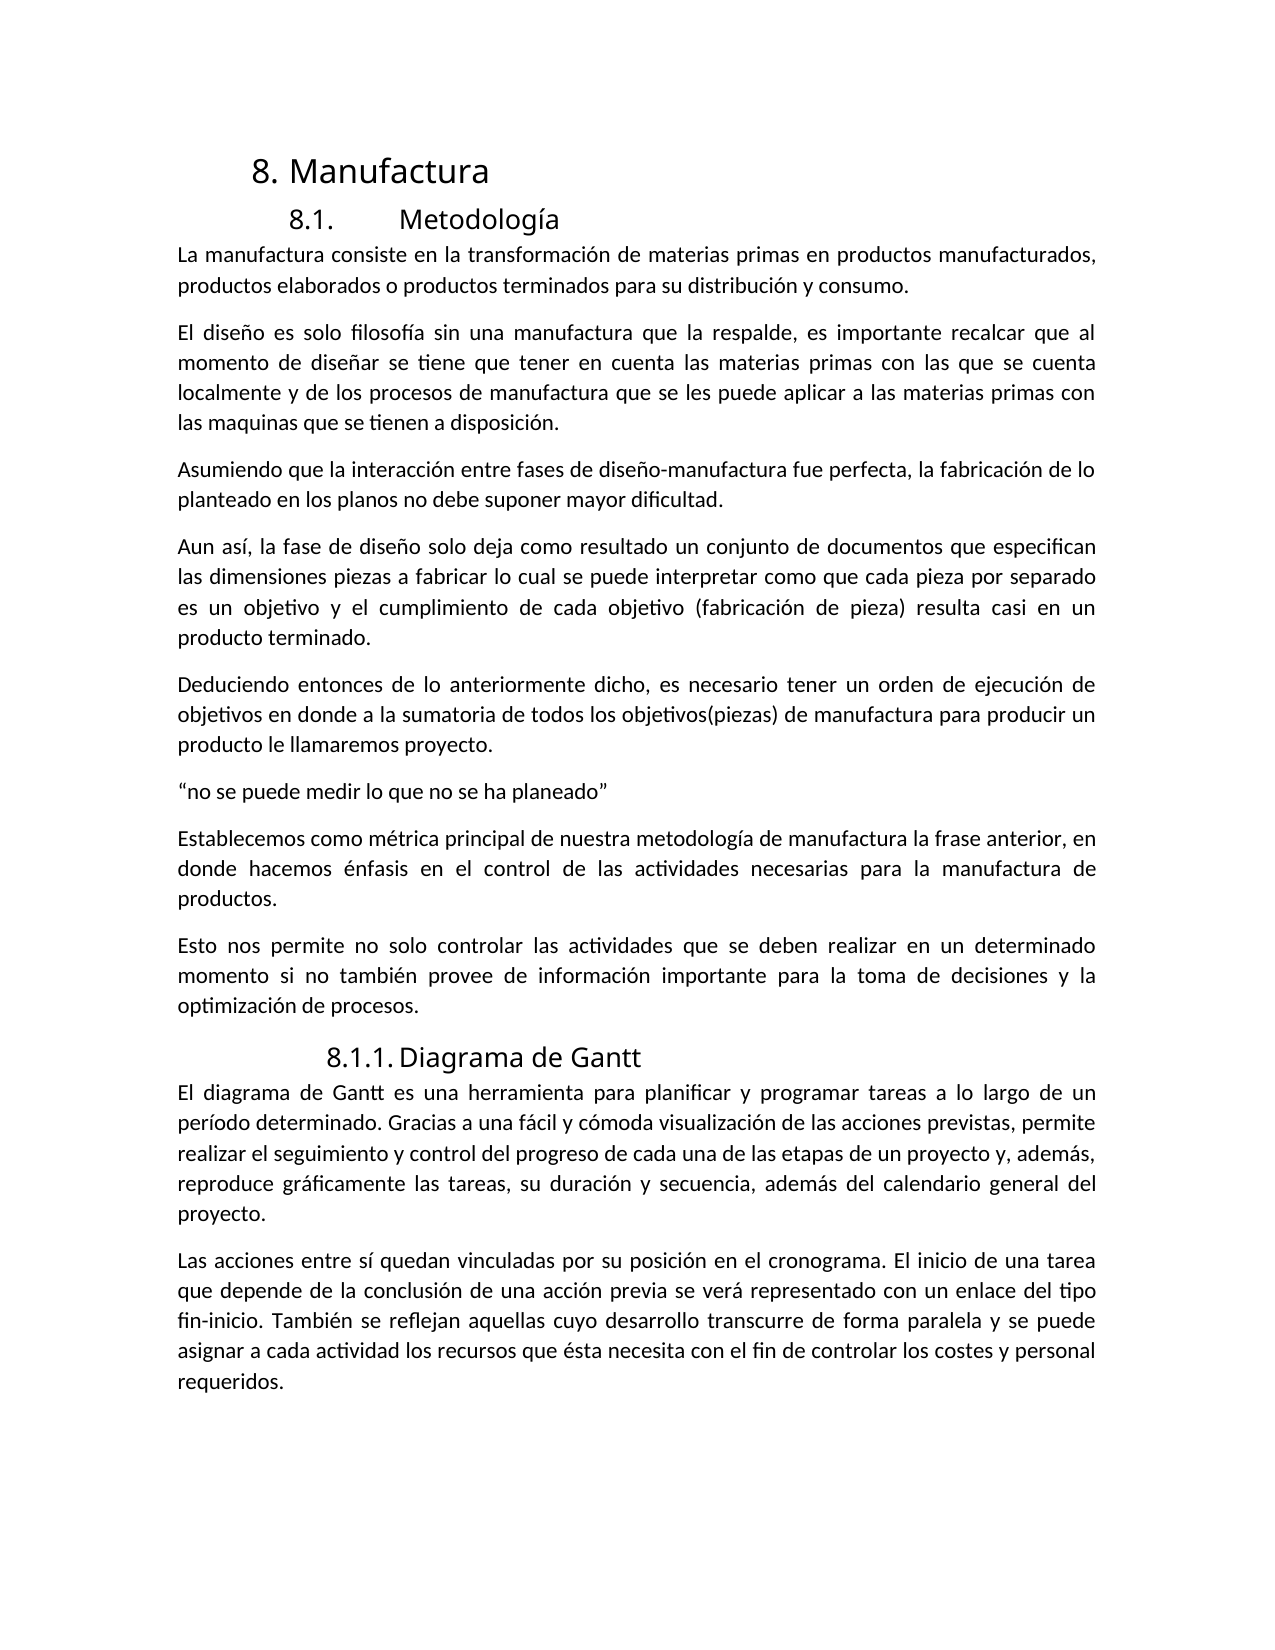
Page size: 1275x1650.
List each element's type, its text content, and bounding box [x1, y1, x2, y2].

text El diseño es solo filosofía sin una manufactura que la respalde, es importante recalcar que al momento de diseñar se tiene que tener en cuenta las materias primas con las que se cuenta localmente y de los procesos de manufactura que se les puede aplicar a las materias primas con las maquinas que se tienen a disposición. [177, 318, 1098, 436]
text La manufactura consiste en la transformación de materias primas en productos manufacturados, productos elaborados o productos terminados para su distribución y consumo. [177, 241, 1098, 299]
subtitle Diagrama de Gantt [326, 1038, 1098, 1075]
text Las acciones entre sí quedan vinculadas por su posición en el cronograma. El inicio de una tarea que depende de la conclusión de una acción previa se verá representado con un enlace del tipo fin-inicio. También se reflejan aquellas cuyo desarrollo transcurre de forma paralela y se puede asignar a cada actividad los recursos que ésta necesita con el fin de controlar los costes y personal requeridos. [177, 1246, 1098, 1395]
text Esto nos permite no solo controlar las actividades que se deben realizar en un determinado momento si no también provee de información importante para la toma de decisiones y la optimización de procesos. [177, 931, 1098, 1019]
subtitle Manufactura [251, 148, 1098, 193]
text Aun así, la fase de diseño solo deja como resultado un conjunto de documentos que especifican las dimensiones piezas a fabricar lo cual se puede interpretar como que cada pieza por separado es un objetivo y el cumplimiento de cada objetivo (fabricación de pieza) resulta casi en un producto terminado. [177, 532, 1098, 651]
subtitle Metodología [288, 201, 1098, 238]
text “no se puede medir lo que no se ha planeado” [177, 777, 1098, 805]
text Deduciendo entonces de lo anteriormente dicho, es necesario tener un orden de ejecución de objetivos en donde a la sumatoria de todos los objetivos(piezas) de manufactura para producir un producto le llamaremos proyecto. [177, 670, 1098, 758]
text Asumiendo que la interacción entre fases de diseño-manufactura fue perfecta, la fabricación de lo planteado en los planos no debe suponer mayor dificultad. [177, 455, 1098, 513]
text Establecemos como métrica principal de nuestra metodología de manufactura la frase anterior, en donde hacemos énfasis en el control de las actividades necesarias para la manufactura de productos. [177, 824, 1098, 912]
text El diagrama de Gantt es una herramienta para planificar y programar tareas a lo largo de un período determinado. Gracias a una fácil y cómoda visualización de las acciones previstas, permite realizar el seguimiento y control del progreso de cada una de las etapas de un proyecto y, además, reproduce gráficamente las tareas, su duración y secuencia, además del calendario general del proyecto. [177, 1078, 1098, 1227]
